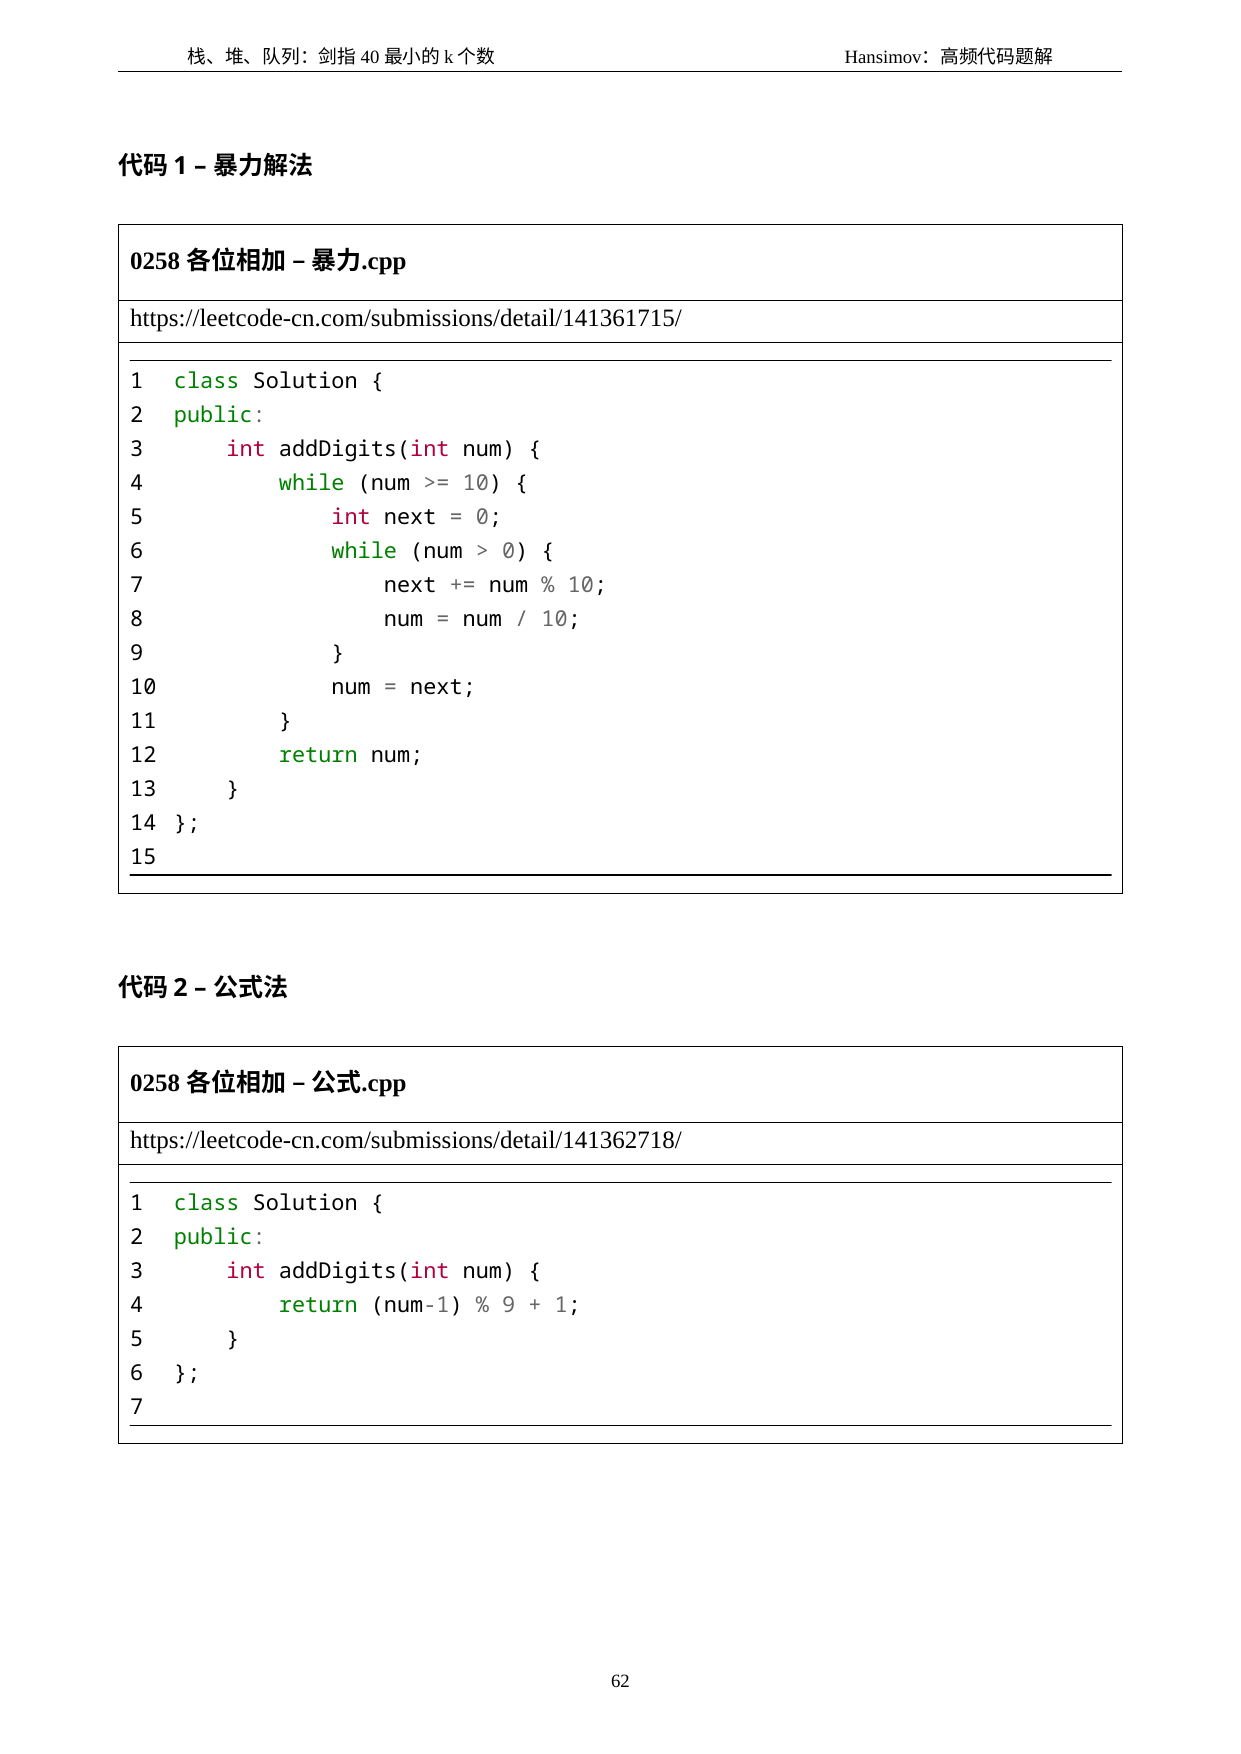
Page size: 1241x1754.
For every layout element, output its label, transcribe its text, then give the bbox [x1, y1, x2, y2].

table_cell class Solution { public: int addDigits(int num) { return (num-1) % 9 + 1; } }; [119, 1165, 1122, 1443]
table_cell https://leetcode-cn.com/submissions/detail/141361715/ [119, 301, 1122, 342]
subtitle 代码2 – 公式法 [118, 952, 1097, 1020]
table_cell class Solution { public: int addDigits(int num) { while (num >= 10) { int next = 0; while (num > 0) { next += num % 10; num = num / 10; } num = next; } return num; } }; [119, 343, 1122, 893]
table_header 0258 各位相加 – 暴力.cpp [119, 225, 1122, 300]
table_header 0258 各位相加 – 公式.cpp [119, 1047, 1122, 1122]
subtitle 代码1 – 暴力解法 [118, 130, 1097, 198]
table_cell https://leetcode-cn.com/submissions/detail/141362718/ [119, 1123, 1122, 1164]
